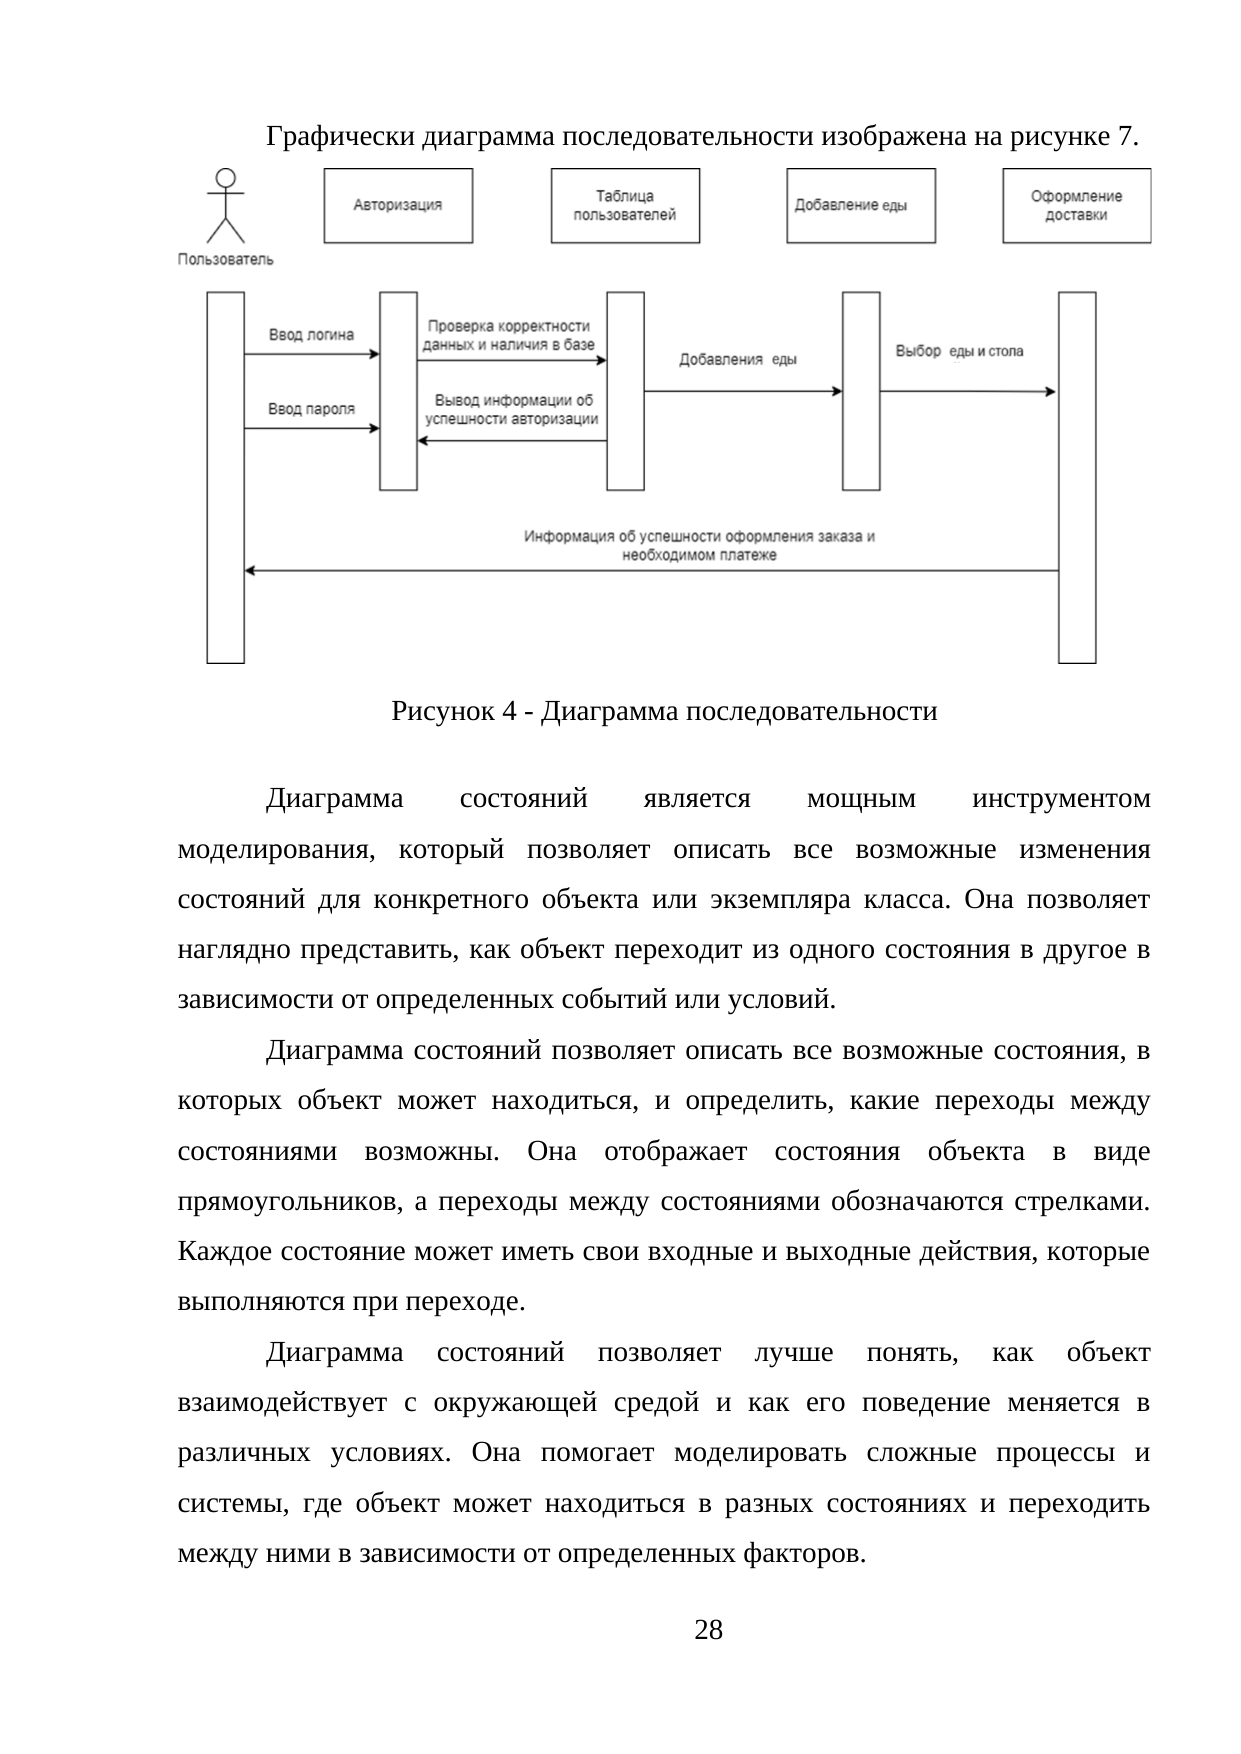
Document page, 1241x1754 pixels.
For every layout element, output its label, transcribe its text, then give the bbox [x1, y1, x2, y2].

text Диаграмма состояний позволяет описать все возможные состояния, в которых объект может находиться, и определить, какие переходы между состояниями возможны. Она отображает состояния объекта в виде прямоугольников, а переходы между состояниями обозначаются стрелками. Каждое состояние может иметь свои входные и выходные действия, которые выполняются при переходе. [177, 1032, 1152, 1317]
text Диаграмма состояний является мощным инструментом моделирования, который позволяет описать все возможные изменения состояний для конкретного объекта или экземпляра класса. Она позволяет наглядно представить, как объект переходит из одного состояния в другое в зависимости от определенных событий или условий. [177, 780, 1152, 1015]
picture [177, 168, 1152, 664]
text Рисунок 4 - Диаграмма последовательности [177, 693, 1152, 726]
text Графически диаграмма последовательности изображена на рисунке 7. [177, 118, 1152, 152]
text Диаграмма состояний позволяет лучше понять, как объект взаимодействует с окружающей средой и как его поведение меняется в различных условиях. Она помогает моделировать сложные процессы и системы, где объект может находиться в разных состояниях и переходить между ними в зависимости от определенных факторов. [177, 1334, 1152, 1569]
